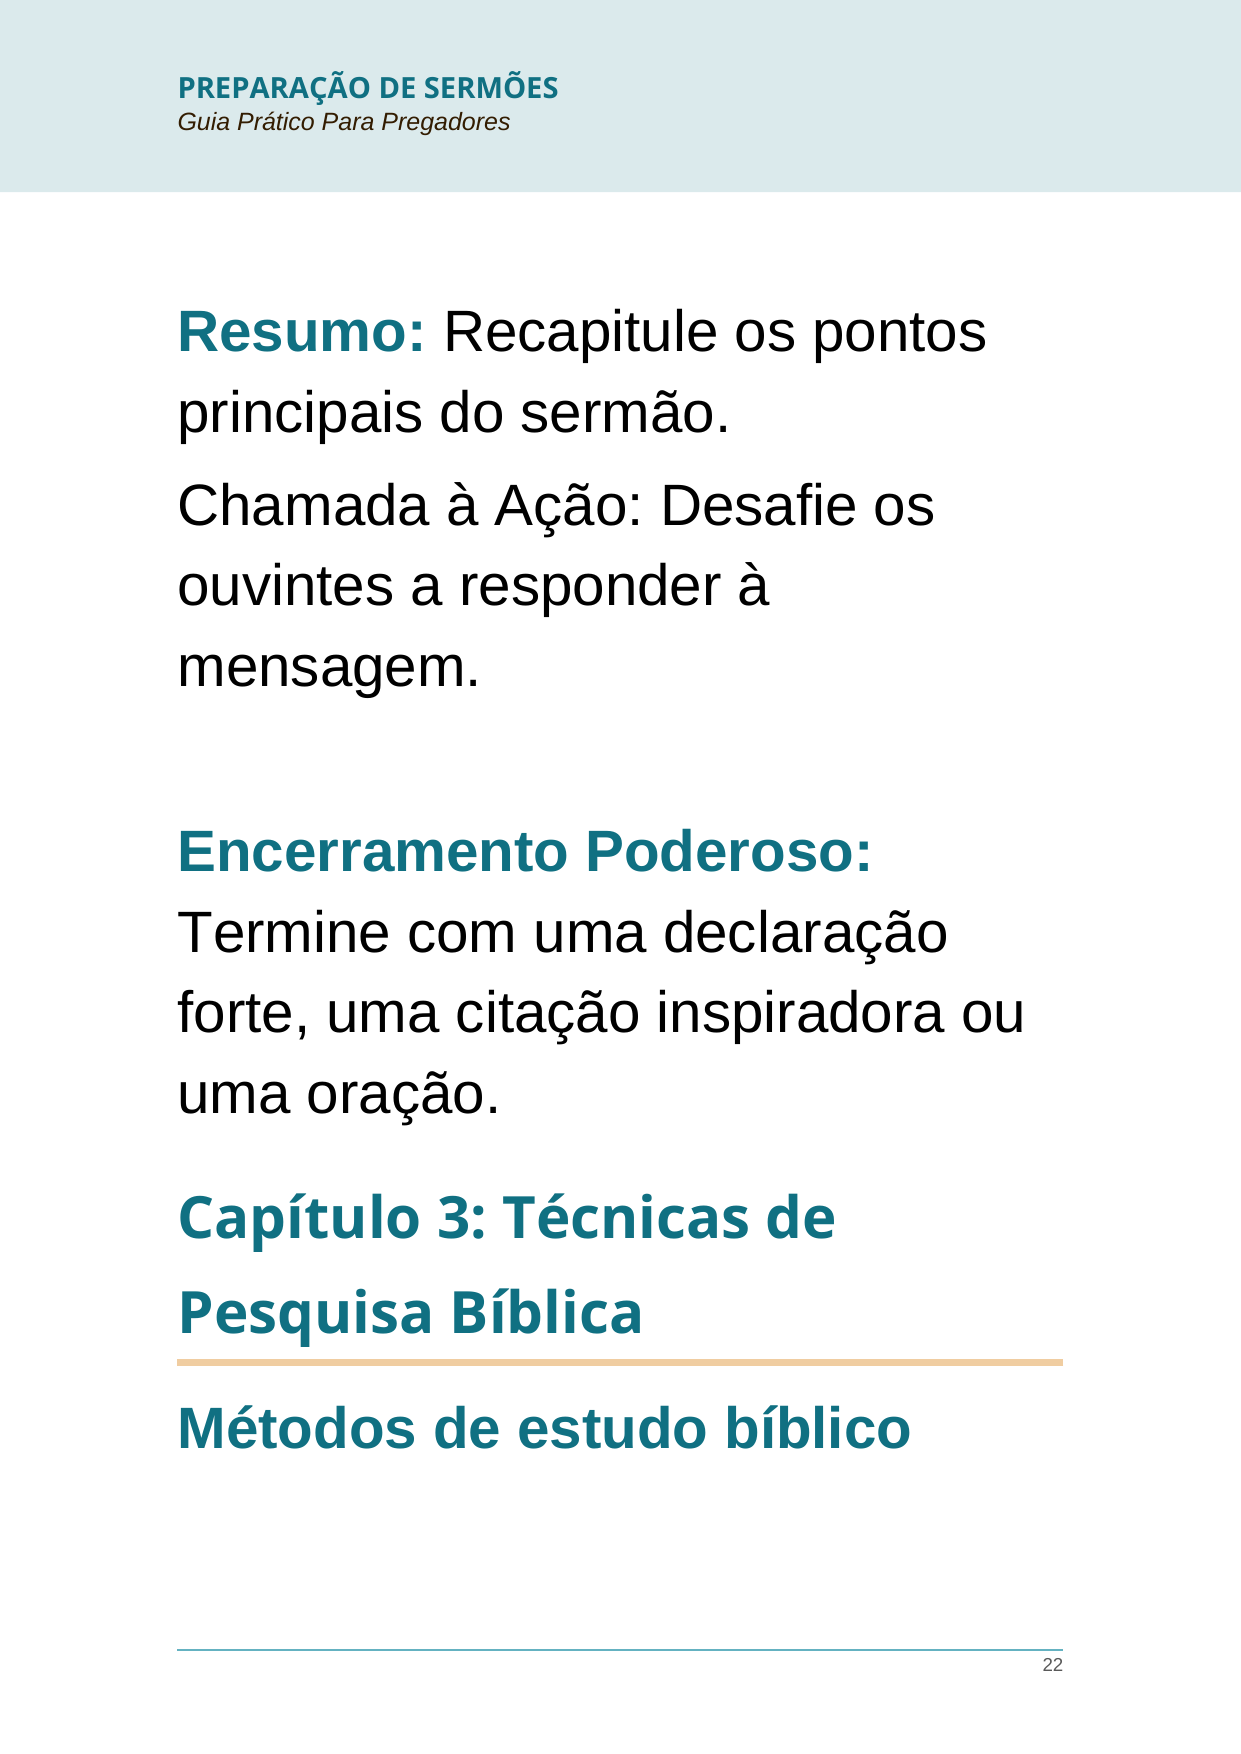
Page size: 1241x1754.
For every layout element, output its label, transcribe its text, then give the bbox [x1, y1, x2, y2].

text Chamada à Ação: Desafie os ouvintes a responder à mensagem. [177, 470, 1063, 698]
subtitle Capítulo 3: Técnicas de Pesquisa Bíblica [177, 1176, 1063, 1359]
text Encerramento Poderoso: Termine com uma declaração forte, uma citação inspiradora ou uma oração. [177, 817, 1063, 1125]
text Métodos de estudo bíblico [177, 1394, 1063, 1461]
text Resumo: Recapitule os pontos principais do sermão. [177, 297, 1063, 444]
